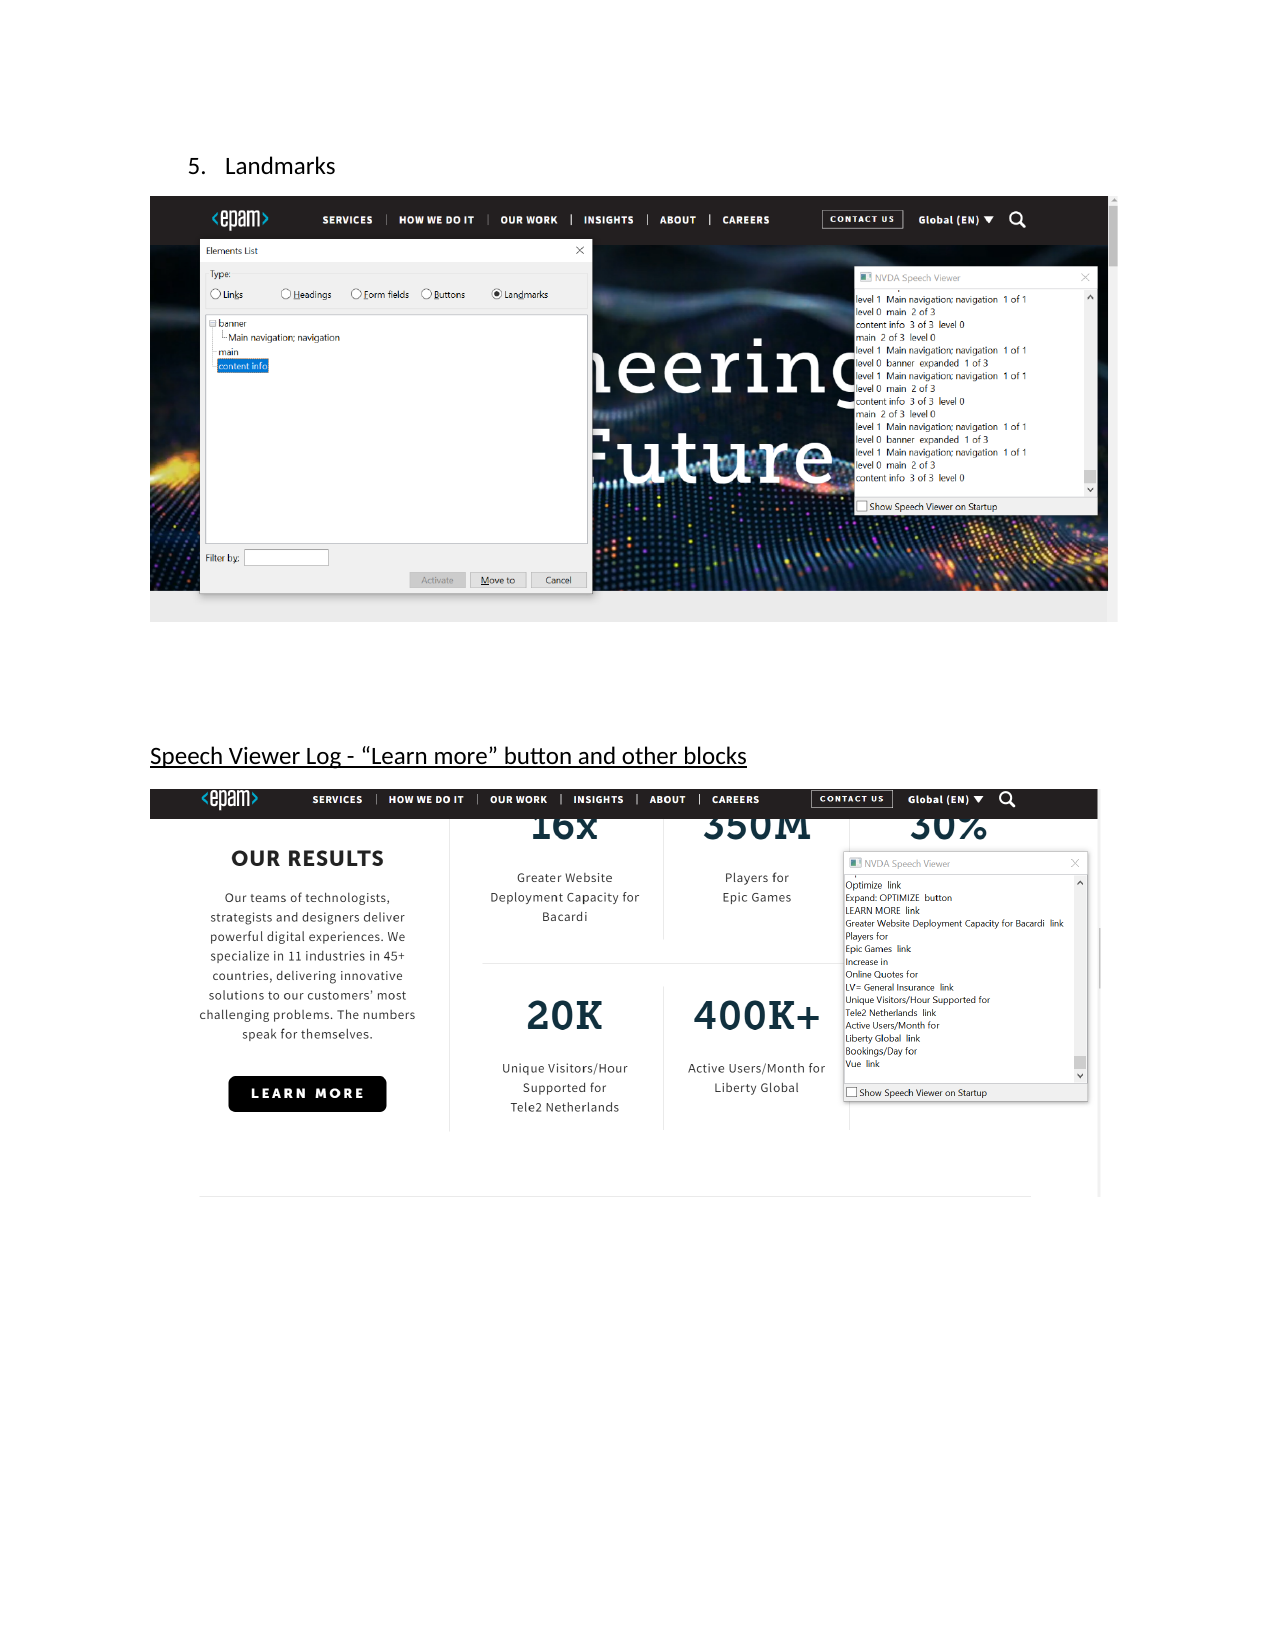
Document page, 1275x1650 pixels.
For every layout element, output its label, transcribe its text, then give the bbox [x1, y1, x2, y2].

picture [150, 789, 1125, 1197]
picture [150, 196, 1125, 622]
text Speech Viewer Log - “Learn more” button and other blocks [150, 740, 1125, 771]
list Landmarks [187, 150, 1125, 181]
